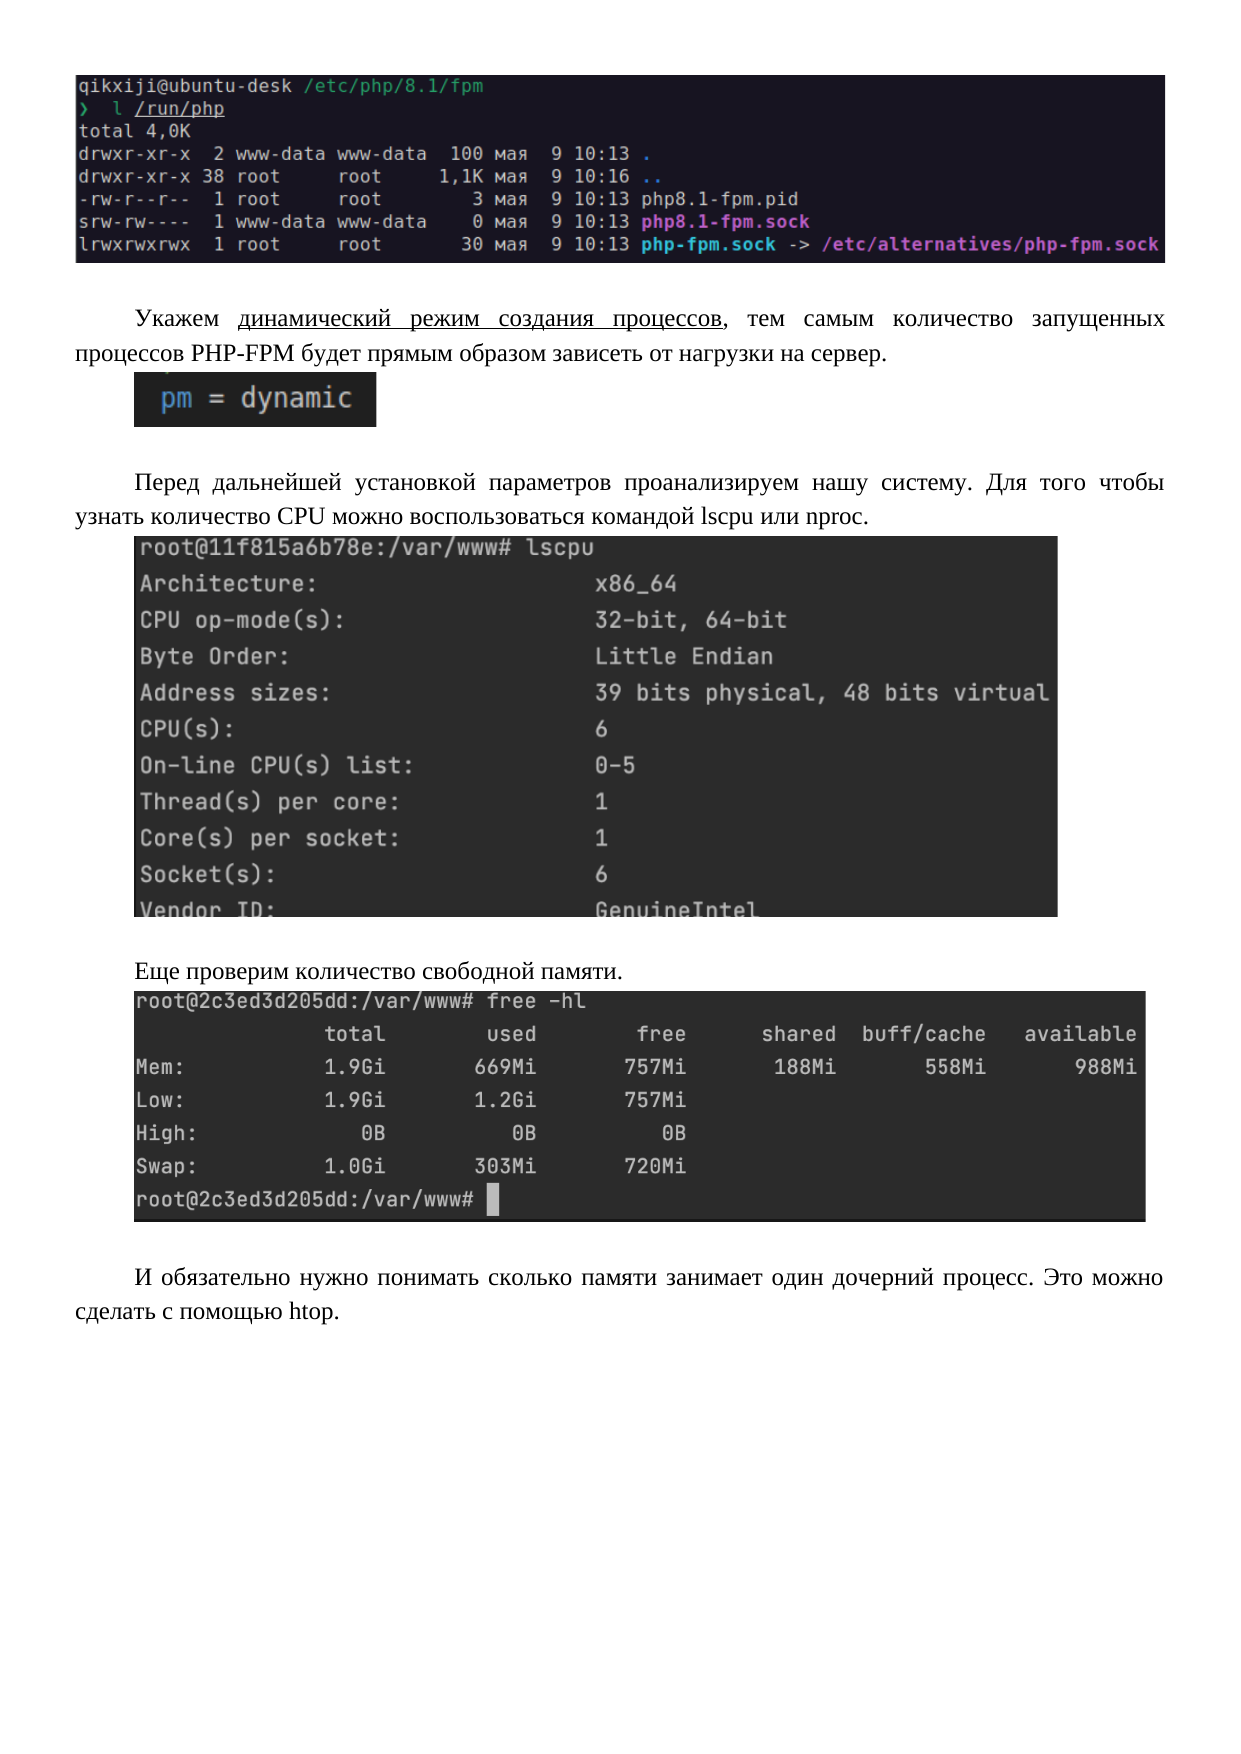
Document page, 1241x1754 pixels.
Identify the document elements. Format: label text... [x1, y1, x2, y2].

text И обязательно нужно понимать сколько памяти занимает один дочерний процесс. Это можно сделать с помощью htop. [75, 1262, 1165, 1325]
text Еще проверим количество свободной памяти. [75, 956, 1165, 985]
text Укажем динамический режим создания процессов, тем самым количество запущенных процессов PHP-FPM будет прямым образом зависеть от нагрузки на сервер. [75, 303, 1165, 366]
picture [75, 75, 1166, 263]
picture [134, 536, 1058, 917]
picture [134, 372, 377, 427]
picture [134, 991, 1146, 1222]
text Перед дальнейшей установкой параметров проанализируем нашу систему. Для того чтобы узнать количество CPU можно воспользоваться командой lscpu или nproc. [75, 467, 1165, 530]
